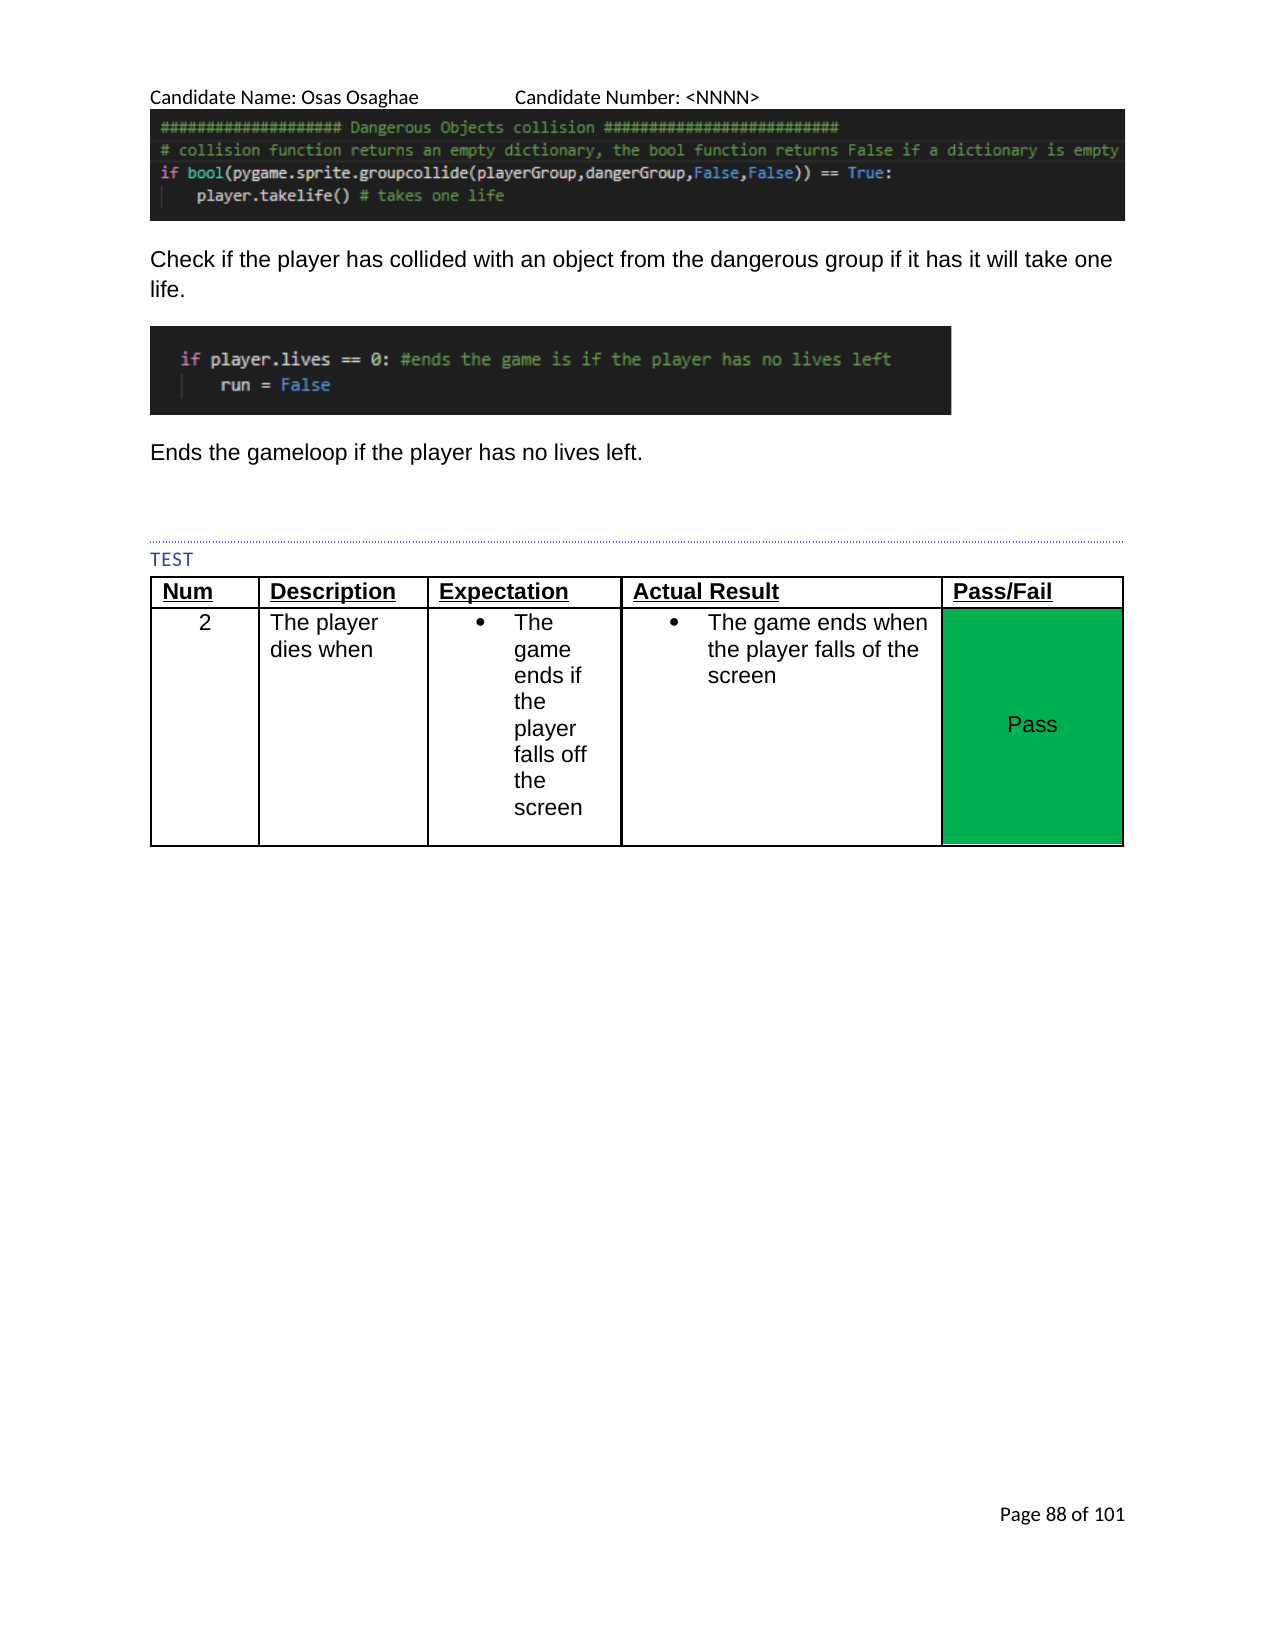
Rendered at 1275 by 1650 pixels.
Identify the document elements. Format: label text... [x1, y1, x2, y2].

table_cell Pass [943, 609, 1122, 844]
text Ends the gameloop if the player has no lives left. [150, 439, 1125, 465]
picture [150, 109, 1125, 221]
table_header Actual Result [623, 578, 941, 607]
picture [150, 326, 952, 415]
table_cell The game ends when the player falls of the screen [623, 609, 941, 844]
table_cell 2 [152, 609, 258, 844]
table_cell The player dies when [260, 609, 427, 844]
table_header Description [260, 578, 427, 607]
text Check if the player has collided with an object from the dangerous group if it has it will take one life. [150, 246, 1125, 302]
table_header Pass/Fail [943, 578, 1122, 607]
table_header Expectation [429, 578, 620, 607]
table_cell The game ends if the player falls off the screen [429, 609, 620, 844]
subtitle Test [150, 541, 1125, 572]
table_header Num [152, 578, 258, 607]
